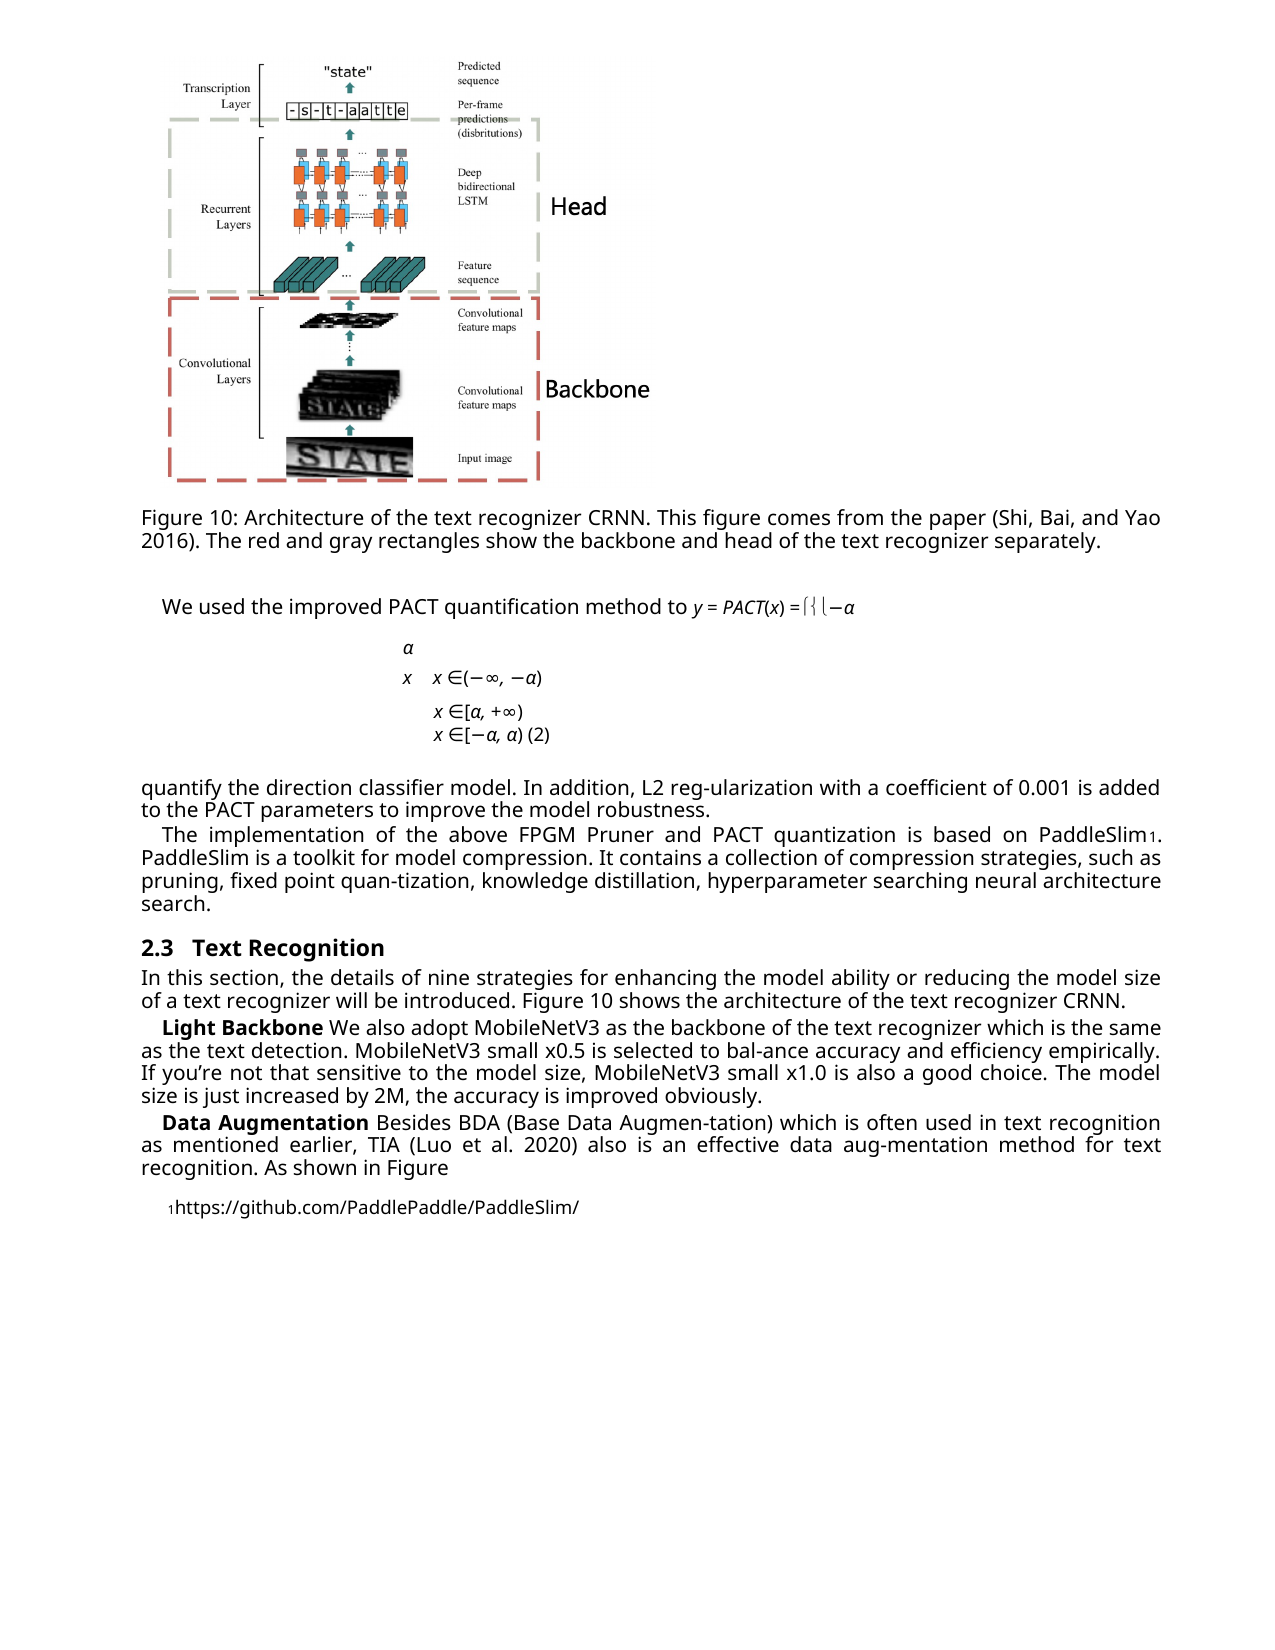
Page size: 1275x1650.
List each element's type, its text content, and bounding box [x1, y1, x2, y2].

text In this section, the details of nine strategies for enhancing the model ability or reducing the model size of a text recognizer will be introduced. Figure 10 shows the architecture of the text recognizer CRNN. [141, 967, 1162, 1013]
text We used the improved PACT quantification method to y = PACT(x) =−α [162, 553, 1164, 630]
text Figure 10: Architecture of the text recognizer CRNN. This figure comes from the paper (Shi, Bai, and Yao 2016). The red and gray rectangles show the backbone and head of the text recognizer separately. [141, 507, 1162, 553]
text 1https://github.com/PaddlePaddle/PaddleSlim/ [167, 1195, 1164, 1220]
text 2.3 Text Recognition [141, 933, 1164, 962]
text Light Backbone We also adopt MobileNetV3 as the backbone of the text recognizer which is the same as the text detection. MobileNetV3 small x0.5 is selected to bal-ance accuracy and efficiency empirically. If you’re not that sensitive to the model size, MobileNetV3 small x1.0 is also a good choice. The model size is just increased by 2M, the accuracy is improved obviously. [141, 1017, 1162, 1108]
text The implementation of the above FPGM Pruner and PACT quantization is based on PaddleSlim1. PaddleSlim is a toolkit for model compression. It contains a collection of compression strategies, such as pruning, fixed point quan-tization, knowledge distillation, hyperparameter searching neural architecture search. [141, 824, 1162, 916]
picture [159, 56, 657, 488]
text quantify the direction classifier model. In addition, L2 reg-ularization with a coefficient of 0.001 is added to the PACT parameters to improve the model robustness. [141, 777, 1162, 822]
text α x x ∈(−∞, −α) [403, 630, 1089, 691]
text Data Augmentation Besides BDA (Base Data Augmen-tation) which is often used in text recognition as mentioned earlier, TIA (Luo et al. 2020) also is an effective data aug-mentation method for text recognition. As shown in Figure [141, 1112, 1162, 1180]
text x ∈[α, +∞) x ∈[−α, α) (2) [434, 700, 1164, 746]
